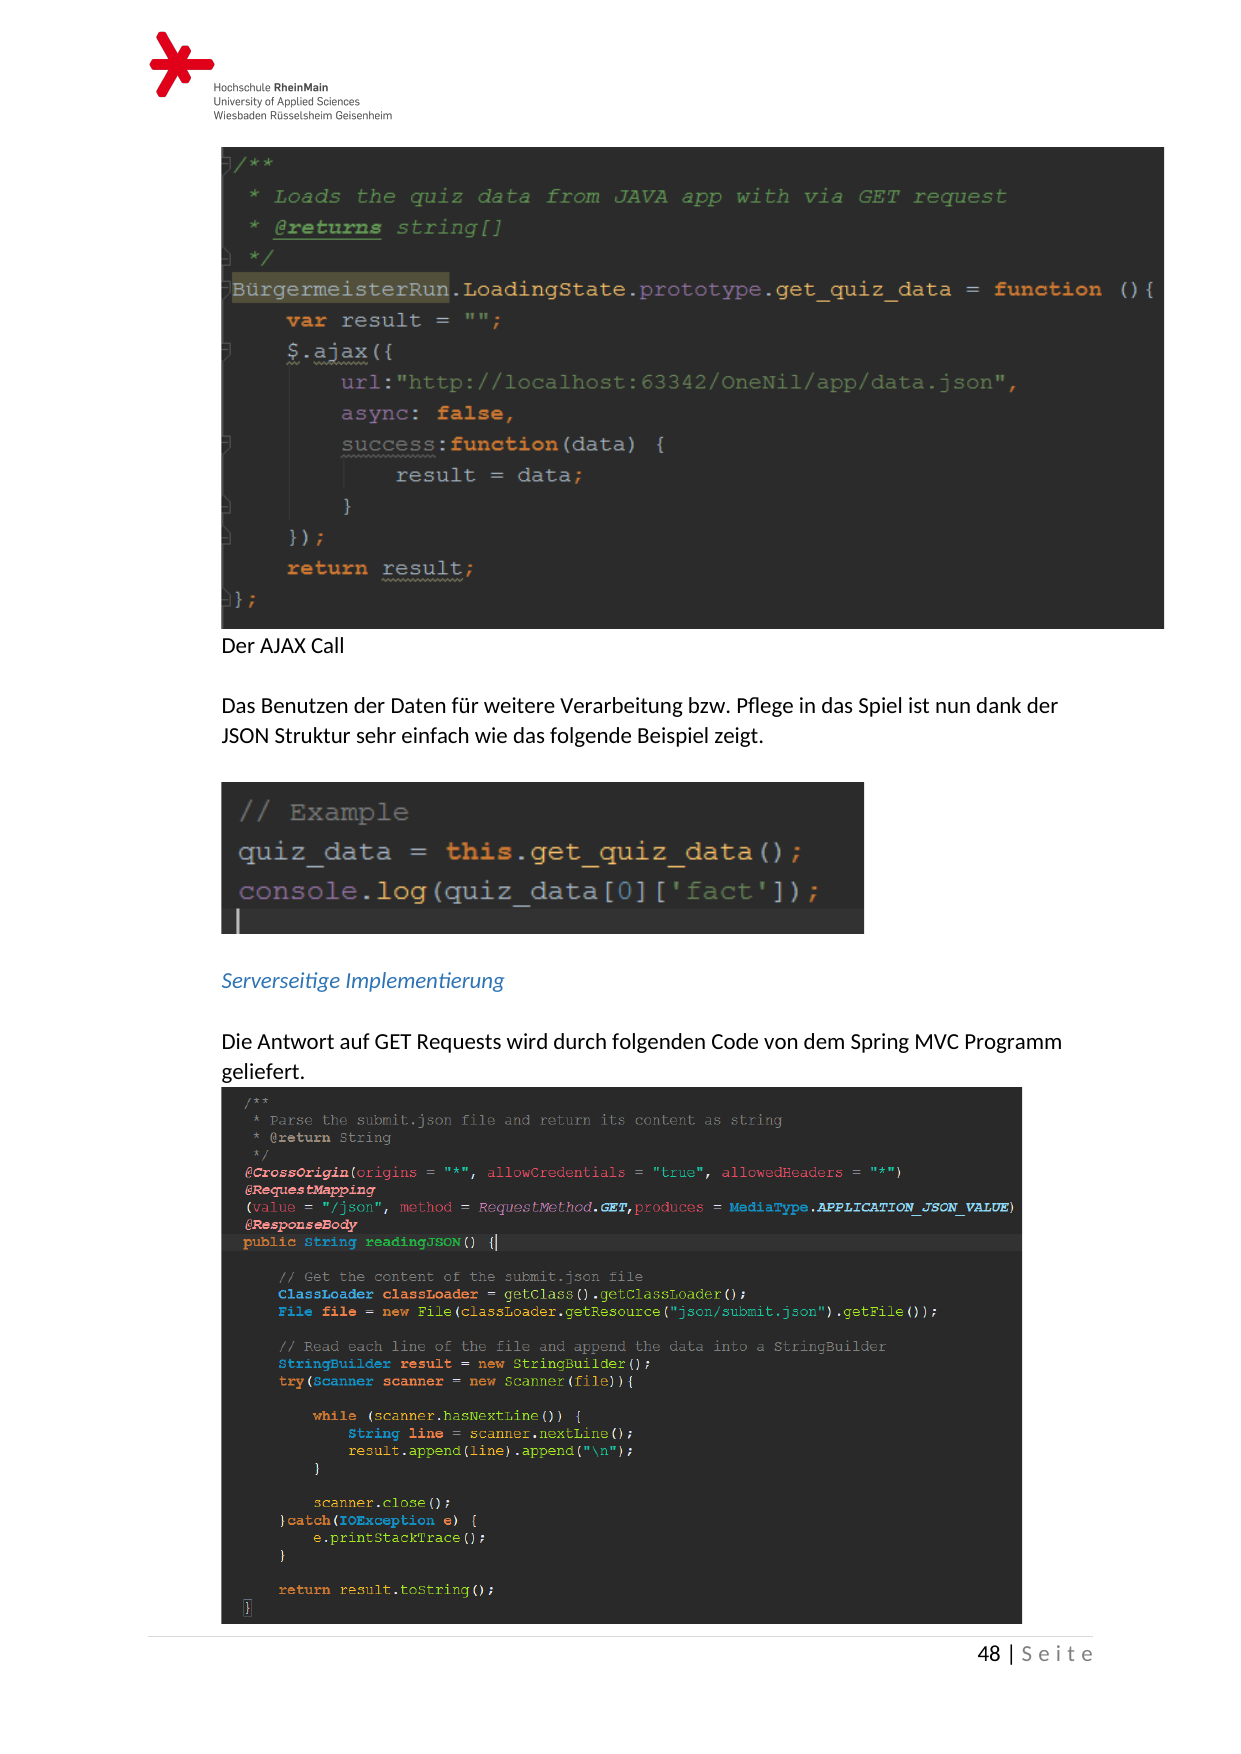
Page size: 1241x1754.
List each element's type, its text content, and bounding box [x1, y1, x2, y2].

picture [221, 1087, 1023, 1624]
text Der AJAX Call [221, 631, 1093, 659]
picture [147, 29, 394, 122]
text Serverseitige Implementierung [221, 966, 1093, 994]
text Das Benutzen der Daten für weitere Verarbeitung bzw. Pflege in das Spiel ist nun dank der JSON Struktur sehr einfach wie das folgende Beispiel zeigt. [221, 691, 1093, 749]
picture [221, 782, 865, 934]
text Die Antwort auf GET Requests wird durch folgenden Code von dem Spring MVC Programm geliefert. [221, 1027, 1093, 1085]
picture [221, 147, 1165, 629]
